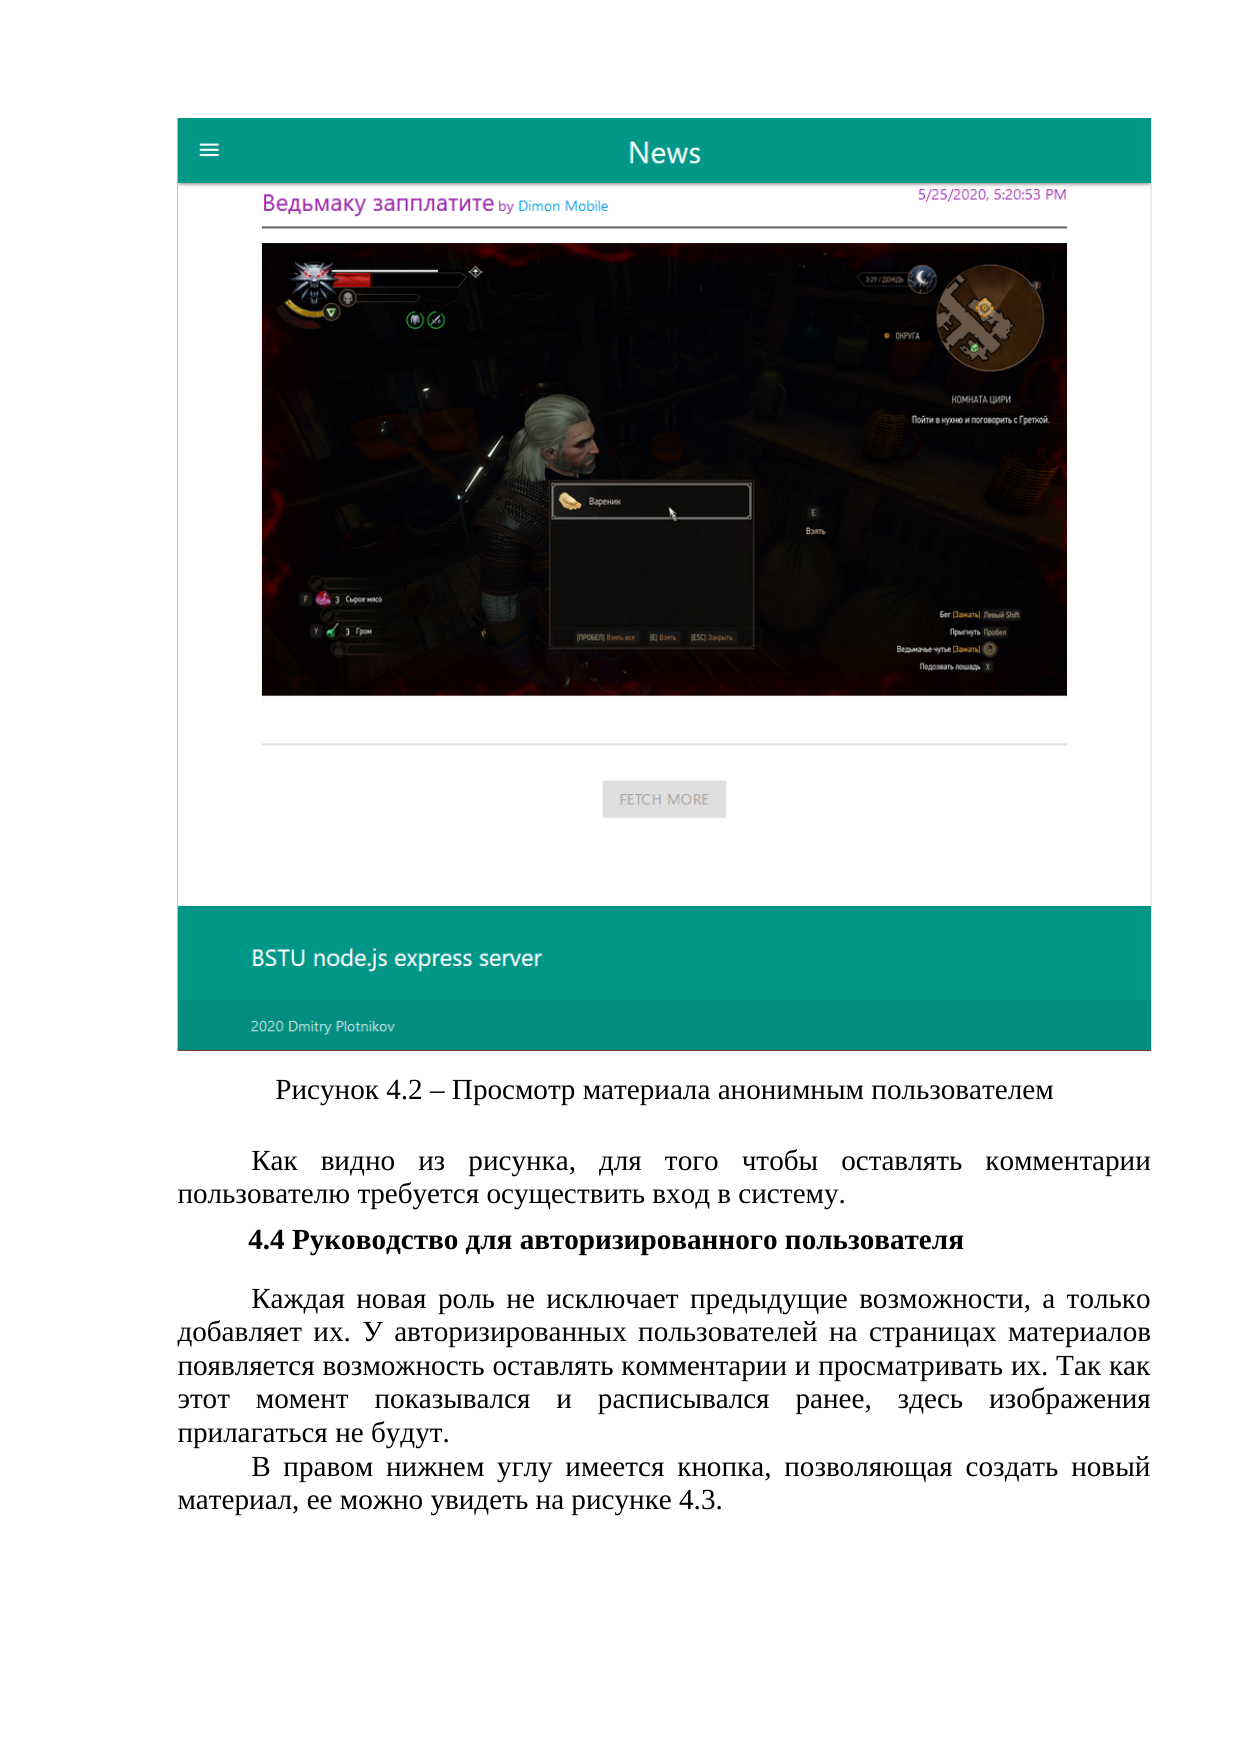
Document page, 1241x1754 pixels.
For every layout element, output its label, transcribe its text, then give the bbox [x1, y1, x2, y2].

subtitle 4.4 Руководство для авторизированного пользователя [177, 1222, 1152, 1256]
picture [177, 118, 1152, 1051]
text Как видно из рисунка, для того чтобы оставлять комментарии пользователю требуется осуществить вход в систему. [177, 1143, 1152, 1210]
text Каждая новая роль не исключает предыдущие возможности, а только добавляет их. У авторизированных пользователей на страницах материалов появляется возможность оставлять комментарии и просматривать их. Так как этот момент показывался и расписывался ранее, здесь изображения прилагаться не будут. [177, 1281, 1152, 1449]
text В правом нижнем углу имеется кнопка, позволяющая создать новый материал, ее можно увидеть на рисунке 4.3. [177, 1449, 1152, 1516]
text Рисунок 4.2 – Просмотр материала анонимным пользователем [177, 1072, 1152, 1105]
